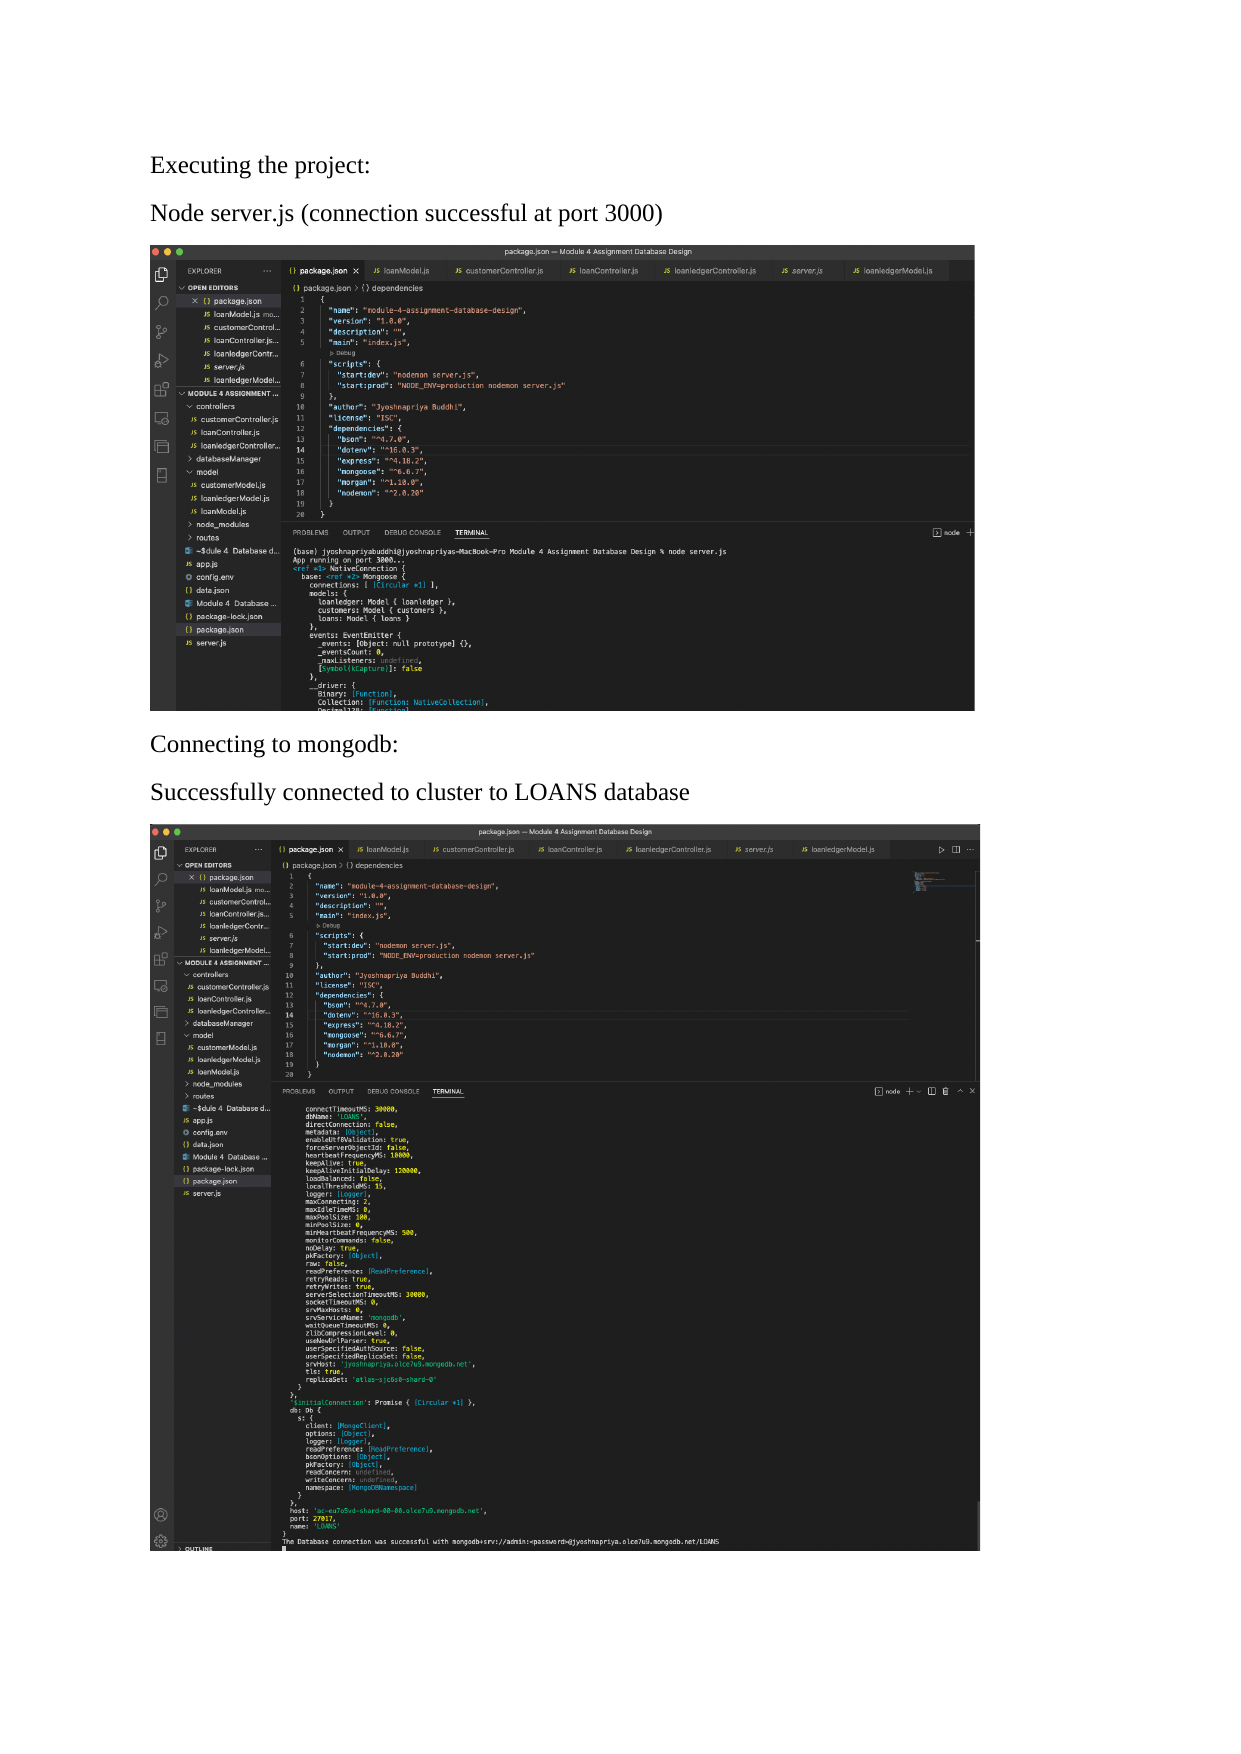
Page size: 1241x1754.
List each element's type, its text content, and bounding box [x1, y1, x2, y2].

picture [150, 245, 975, 711]
picture [150, 824, 981, 1551]
text Executing the project: [150, 150, 1090, 179]
text Connecting to mongodb: [150, 729, 1090, 758]
text Successfully connected to cluster to LOANS database [150, 777, 1090, 806]
text Node server.js (connection successful at port 3000) [150, 198, 1090, 226]
